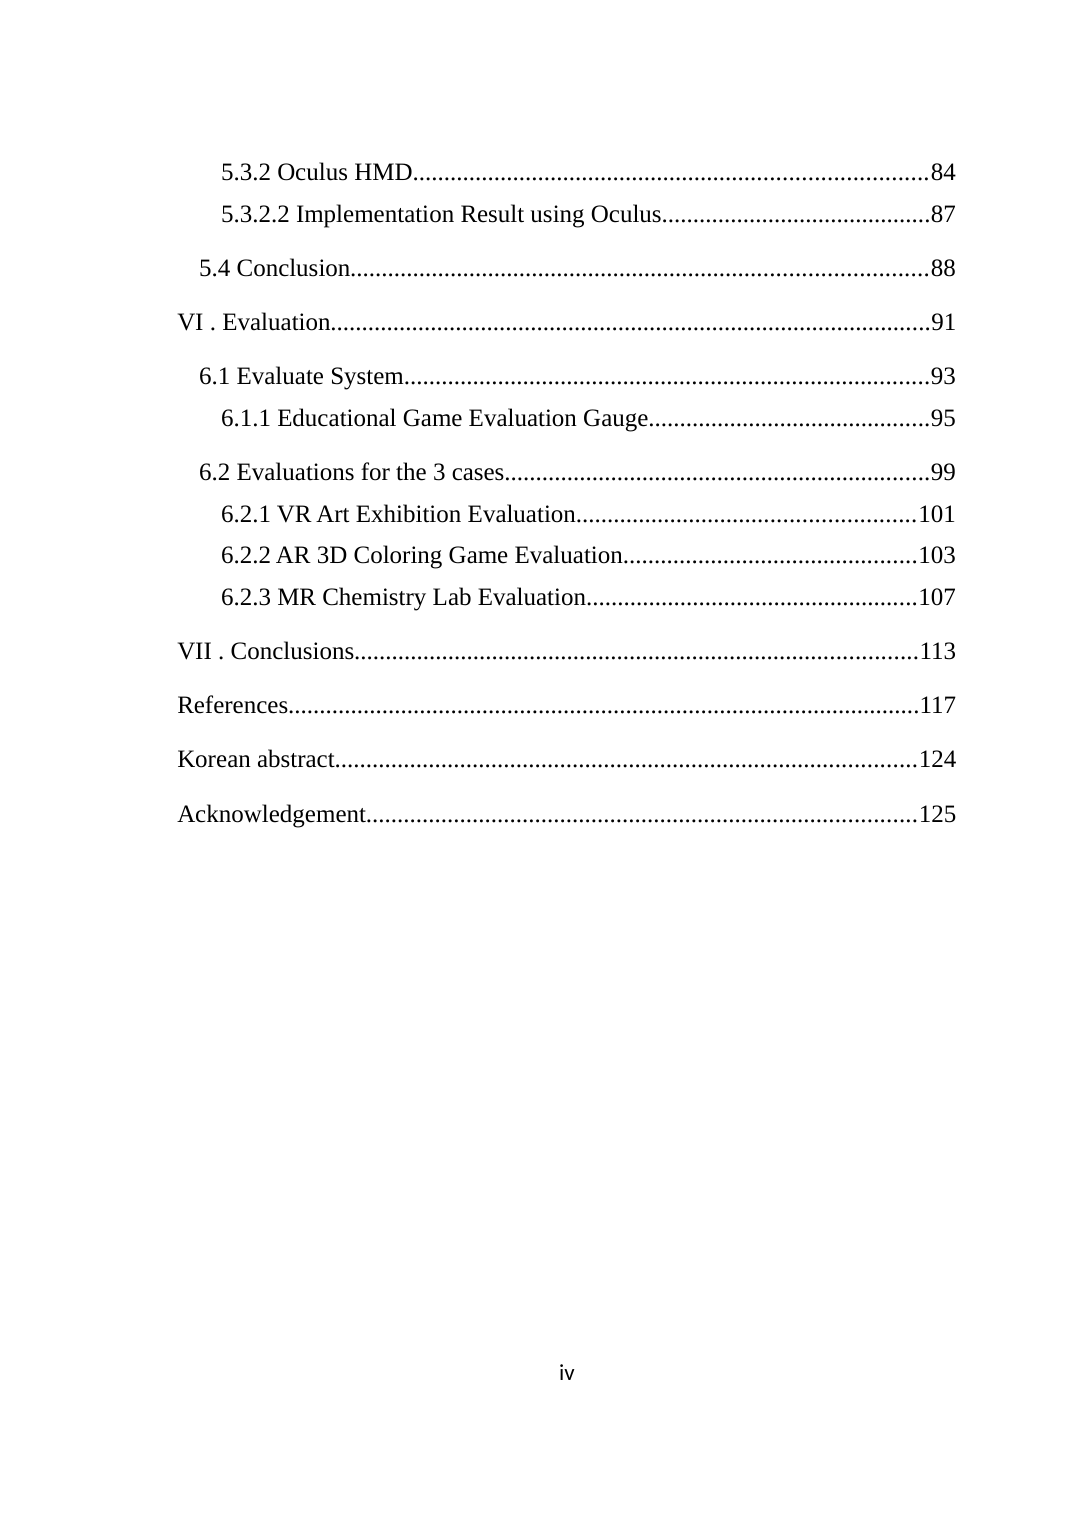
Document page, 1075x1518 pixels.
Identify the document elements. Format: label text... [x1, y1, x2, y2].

text Acknowledgement 125 [177, 789, 956, 830]
text 5.4 Conclusion 88 [199, 243, 956, 284]
text 6.2.3 MR Chemistry Lab Evaluation 107 [221, 572, 956, 614]
text VI . Evaluation 91 [177, 297, 956, 339]
text 6.2.2 AR 3D Coloring Game Evaluation 103 [221, 530, 956, 572]
text 5.3.2.2 Implementation Result using Oculus 87 [221, 189, 956, 230]
text 6.1.1 Educational Game Evaluation Gauge 95 [221, 393, 956, 434]
text Korean abstract 124 [177, 734, 956, 776]
text 5.3.2 Oculus HMD 84 [221, 147, 956, 189]
text 6.2.1 VR Art Exhibition Evaluation 101 [221, 489, 956, 530]
text 6.2 Evaluations for the 3 cases 99 [199, 447, 956, 489]
text References 117 [177, 680, 956, 722]
text 6.1 Evaluate System 93 [199, 351, 956, 393]
text VII . Conclusions 113 [177, 626, 956, 668]
